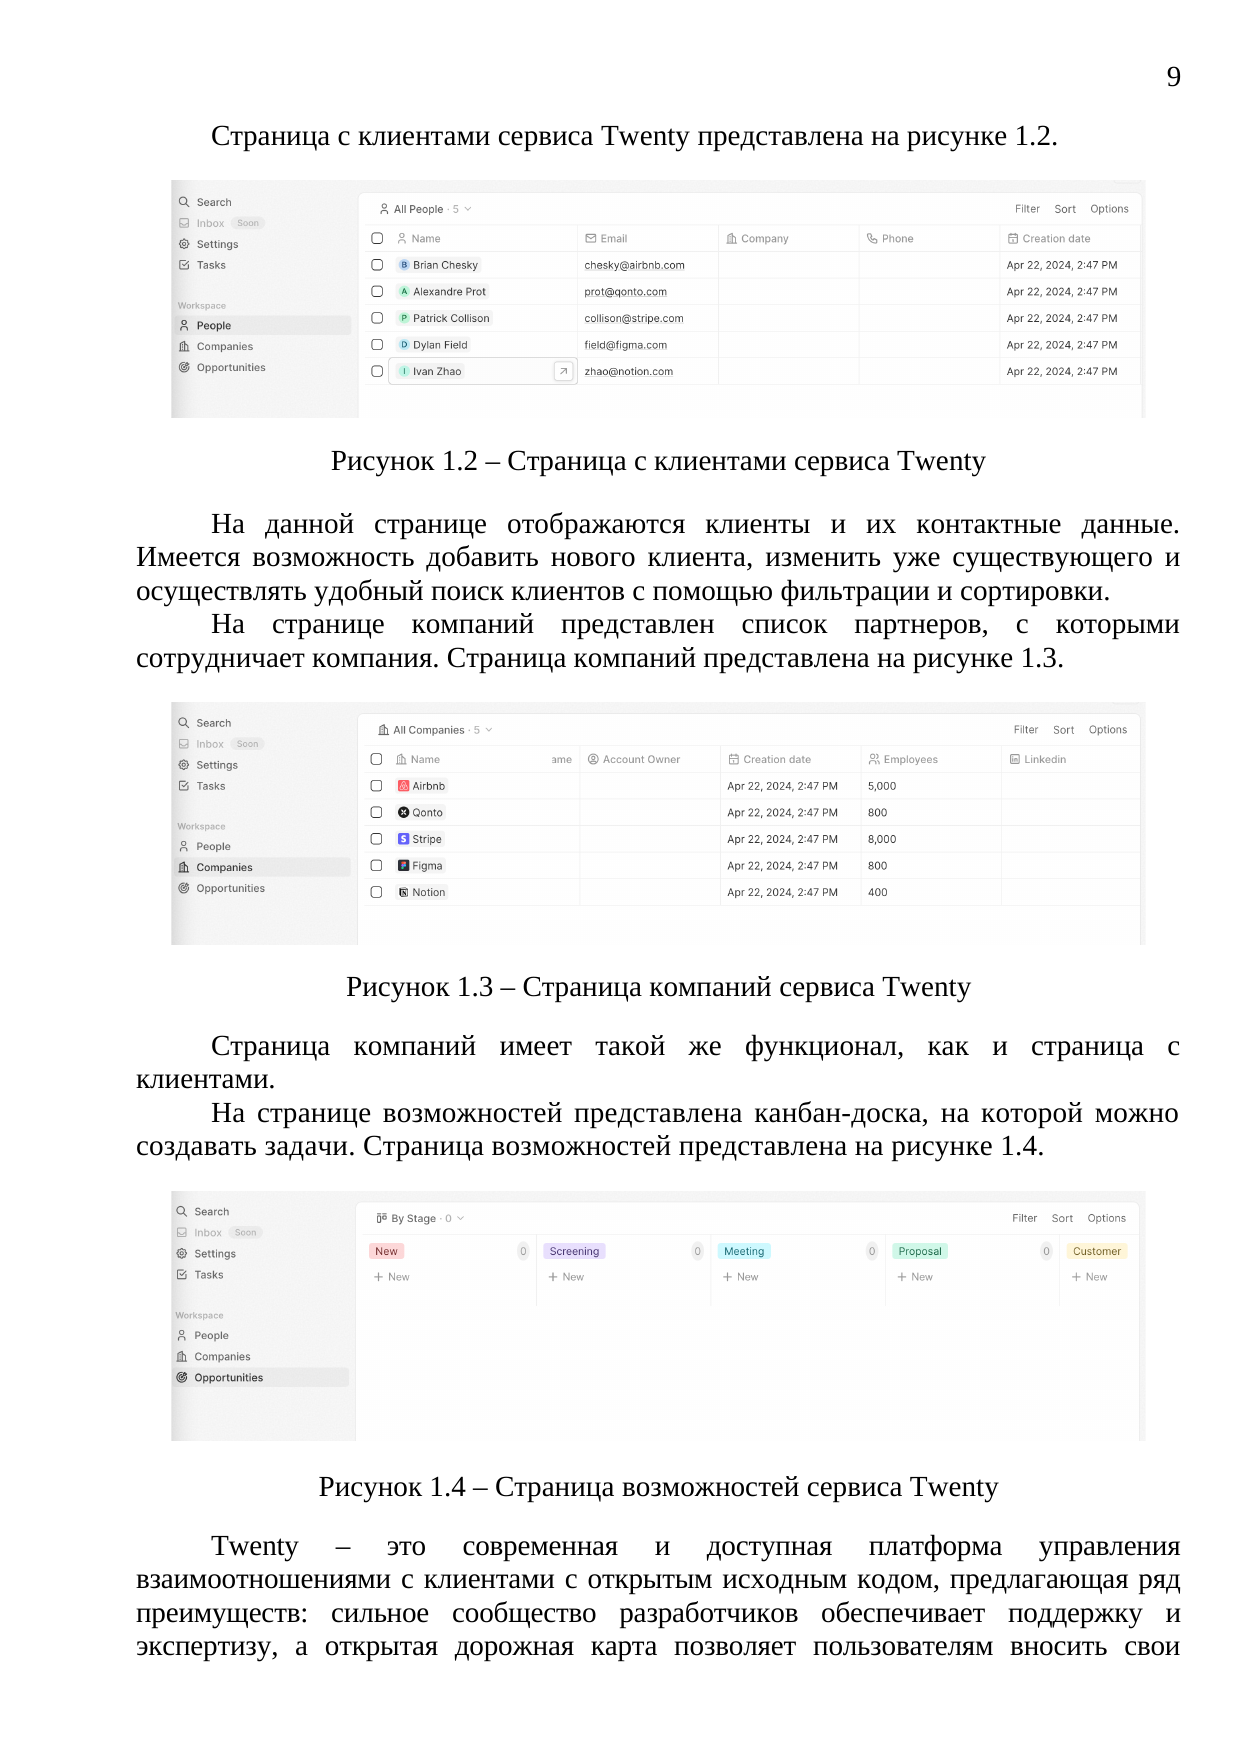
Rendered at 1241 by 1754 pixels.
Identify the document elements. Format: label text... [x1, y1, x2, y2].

text Рисунок 1.2 – Страница с клиентами сервиса Twenty [136, 443, 1181, 477]
picture [171, 1191, 1146, 1441]
text На странице компаний представлен список партнеров, с которыми сотрудничает компания. Страница компаний представлена на рисунке 1.3. [136, 606, 1181, 673]
text Страница с клиентами сервиса Twenty представлена на рисунке 1.2. [136, 118, 1181, 152]
text На данной странице отображаются клиенты и их контактные данные. Имеется возможность добавить нового клиента, изменить уже существующего и осуществлять удобный поиск клиентов с помощью фильтрации и сортировки. [136, 506, 1181, 606]
picture [171, 180, 1146, 418]
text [136, 1528, 1181, 1662]
text Рисунок 1.4 – Страница возможностей сервиса Twenty [136, 1469, 1181, 1503]
picture [171, 702, 1146, 945]
text Страница компаний имеет такой же функционал, как и страница с клиентами. [136, 1028, 1181, 1095]
text На странице возможностей представлена канбан-доска, на которой можно создавать задачи. Страница возможностей представлена на рисунке 1.4. [136, 1095, 1181, 1162]
text Рисунок 1.3 – Страница компаний сервиса Twenty [136, 969, 1181, 1003]
